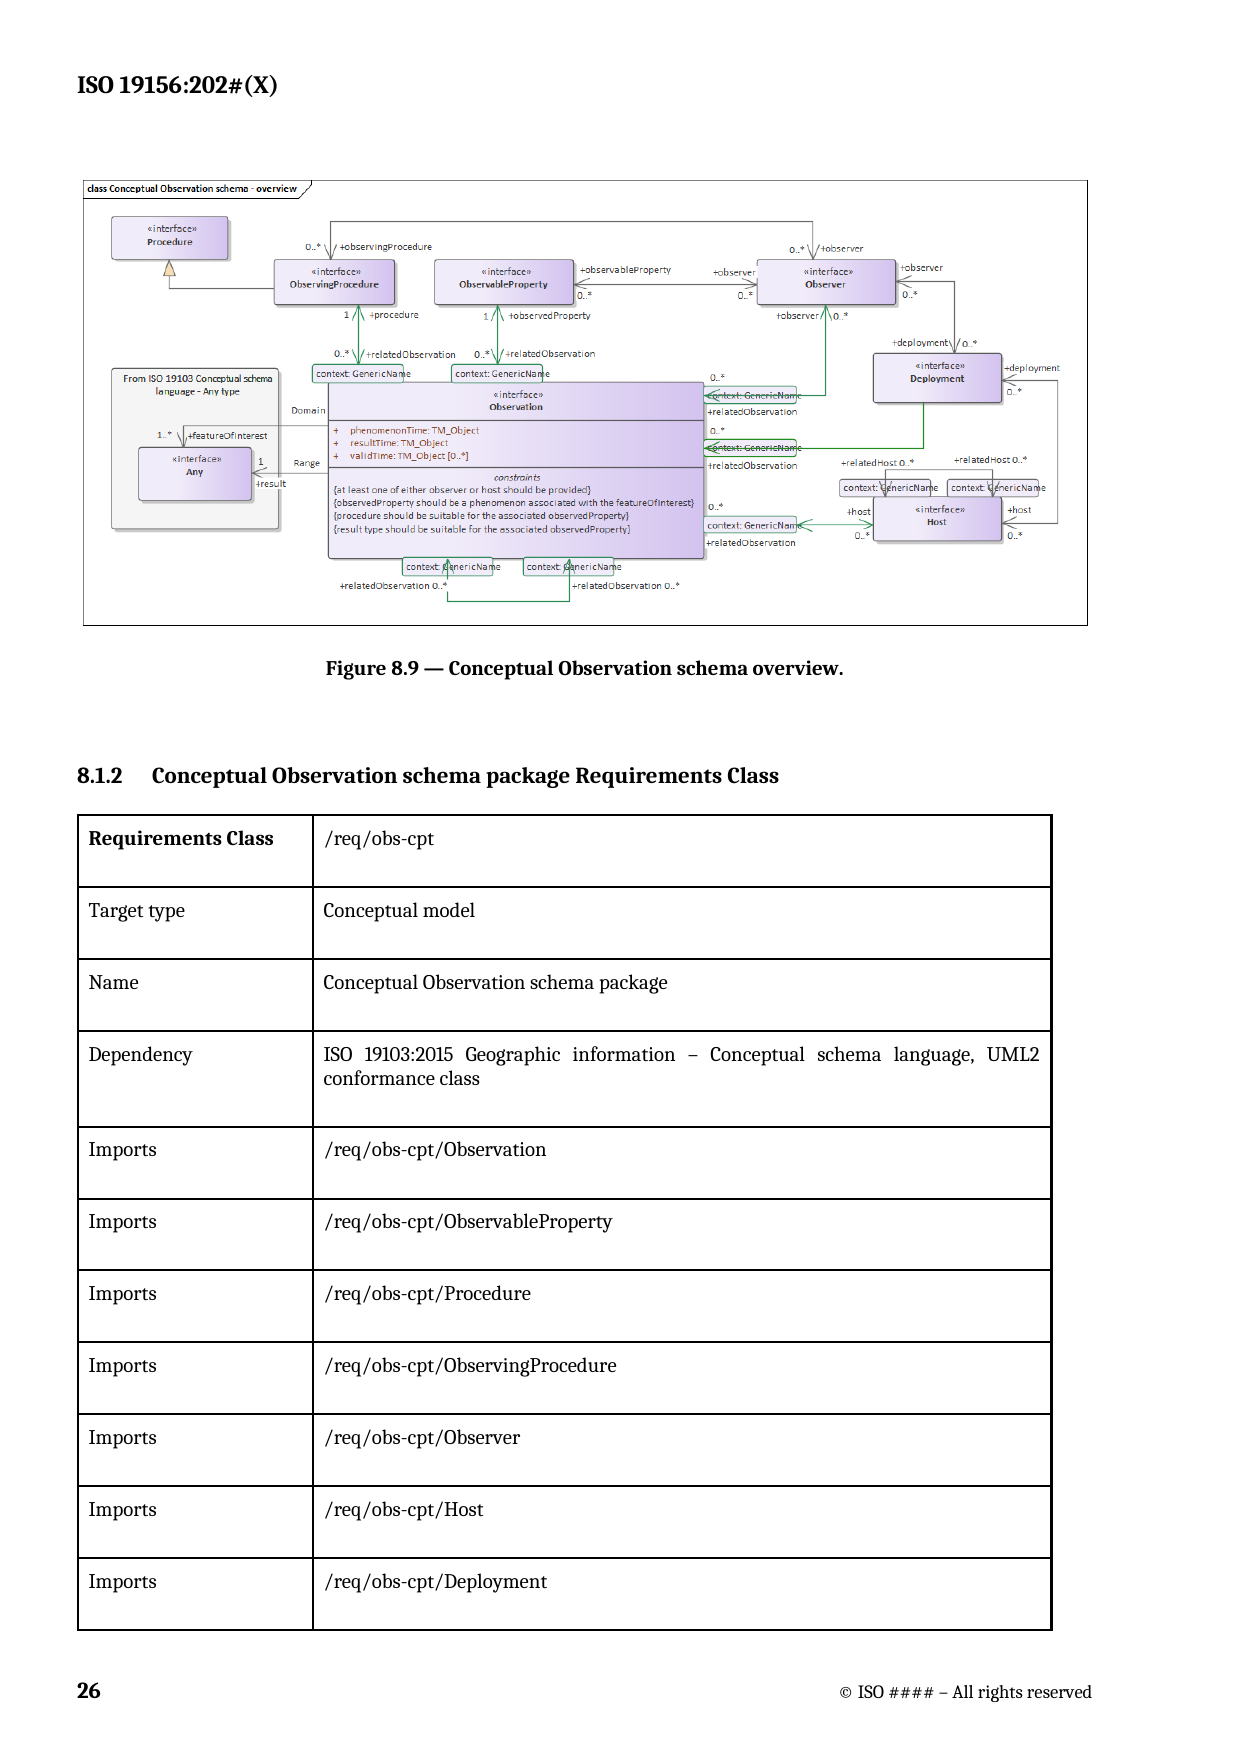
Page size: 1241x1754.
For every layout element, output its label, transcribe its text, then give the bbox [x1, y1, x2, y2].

table_cell Imports [79, 1128, 312, 1197]
picture [76, 173, 1093, 631]
table_cell Imports [79, 1559, 312, 1629]
table_cell Imports [79, 1200, 312, 1269]
table_cell /req/obs-cpt/Observer [314, 1415, 1050, 1485]
table_cell Target type [79, 888, 312, 958]
subtitle Conceptual Observation schema package Requirements Class [77, 763, 1092, 789]
table_cell /req/obs-cpt/ObservableProperty [314, 1200, 1050, 1269]
table_header /req/obs-cpt [314, 816, 1050, 886]
table_cell Conceptual Observation schema package [314, 960, 1050, 1030]
table_cell /req/obs-cpt/Deployment [314, 1559, 1050, 1629]
table_cell Imports [79, 1487, 312, 1557]
table_cell Imports [79, 1343, 312, 1413]
table_cell Conceptual model [314, 888, 1050, 958]
table_cell Name [79, 960, 312, 1030]
table_cell /req/obs-cpt/Procedure [314, 1271, 1050, 1341]
table_cell Imports [79, 1271, 312, 1341]
table_cell Dependency [79, 1032, 312, 1126]
table_cell ISO 19103:2015 Geographic information – Conceptual schema language, UML2 conformance class [314, 1032, 1050, 1126]
table_cell /req/obs-cpt/Host [314, 1487, 1050, 1557]
table_cell /req/obs-cpt/Observation [314, 1128, 1050, 1197]
table_cell Imports [79, 1415, 312, 1485]
table_header Requirements Class [79, 816, 312, 886]
table_cell /req/obs-cpt/ObservingProcedure [314, 1343, 1050, 1413]
